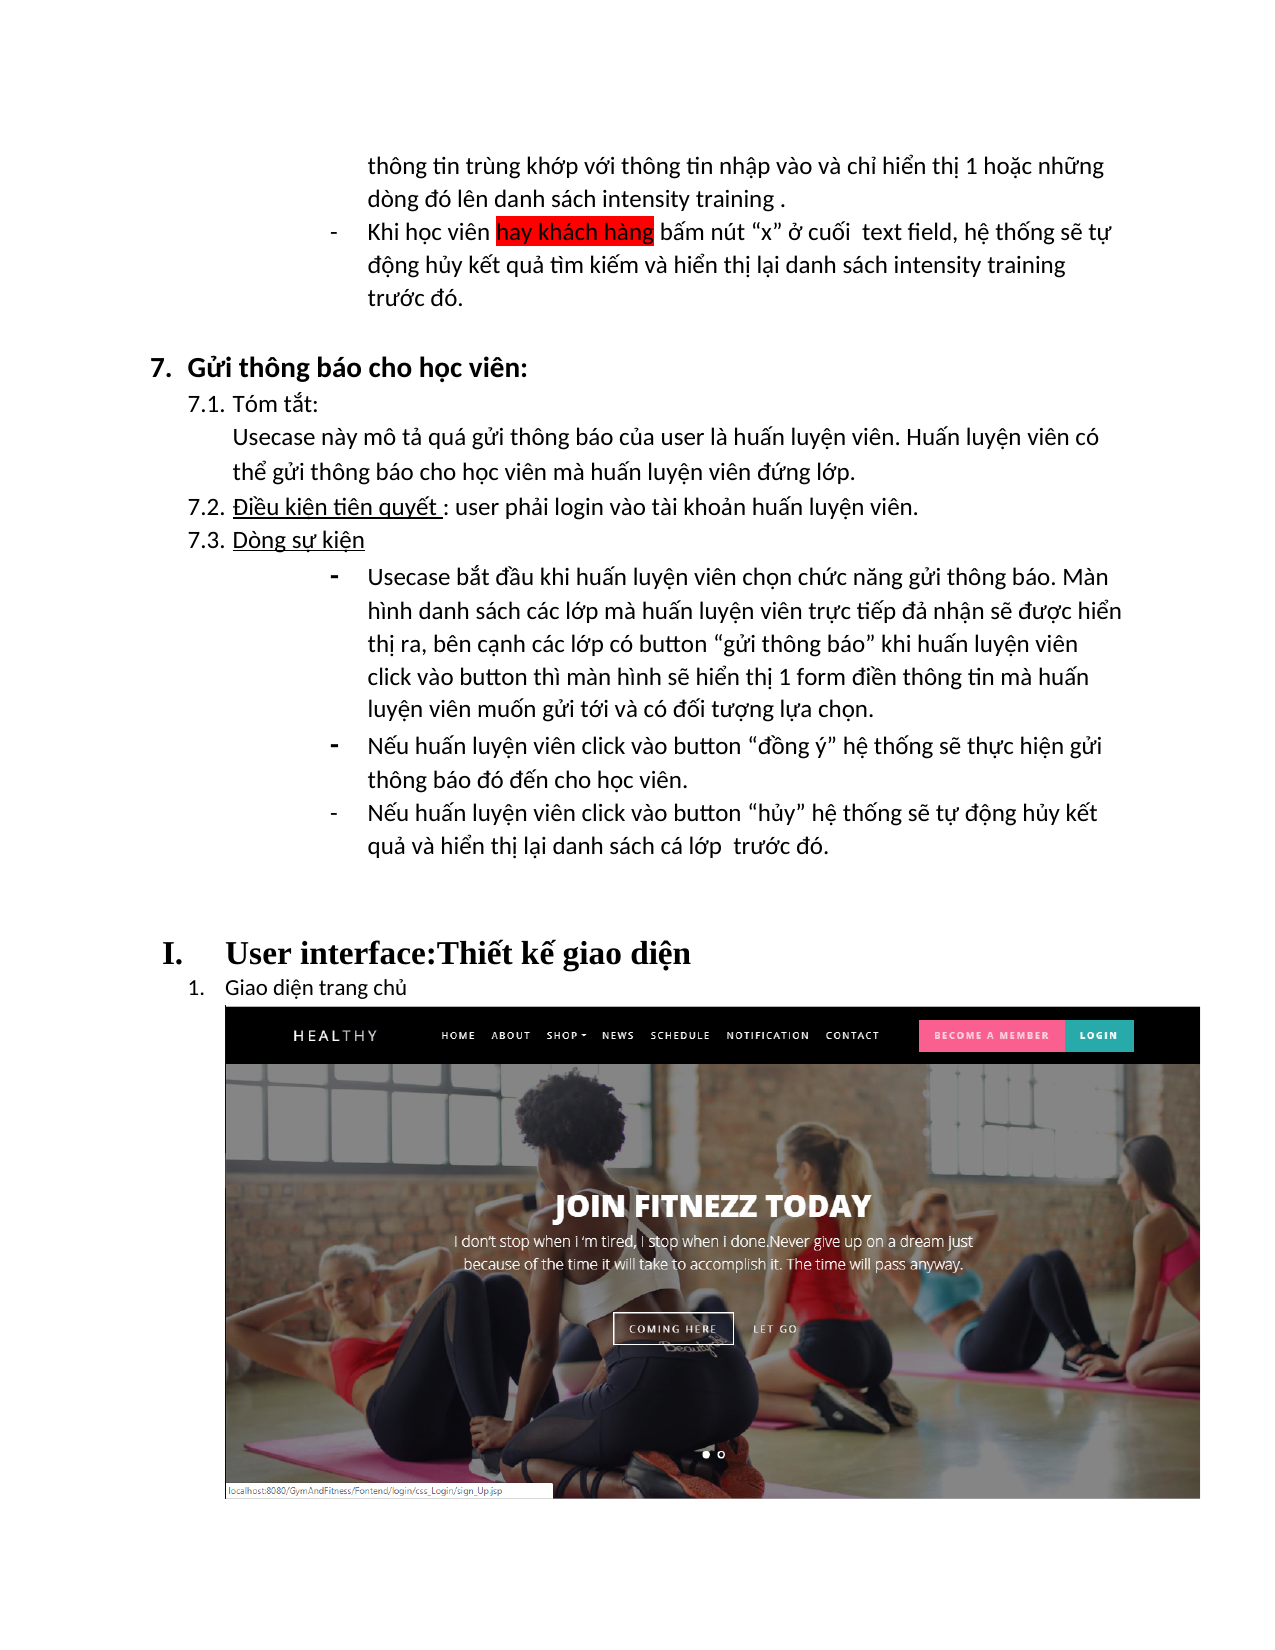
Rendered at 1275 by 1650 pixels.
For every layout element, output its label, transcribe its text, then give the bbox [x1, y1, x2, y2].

list Usecase bắt đầu khi huấn luyện viên chọn chức năng gửi thông báo. Màn hình danh sách các lớp mà huấn luyện viên trực tiếp đả nhận sẽ được hiển thị ra, bên cạnh các lớp có button “gửi thông báo” khi huấn luyện viên click vào button thì màn hình sẽ hiển thị 1 form điền thông tin mà huấn luyện viên muốn gửi tới và có đối tượng lựa chọn. [330, 557, 1125, 724]
list Nếu huấn luyện viên click vào button “đồng ý” hệ thống sẽ thực hiện gửi thông báo đó đến cho học viên. [330, 726, 1125, 795]
list Điều kiện tiên quyết : user phải login vào tài khoản huấn luyện viên. [187, 491, 1125, 521]
list Tóm tắt: [187, 388, 1125, 418]
list Khi học viên hay khách hàng bấm nút “x” ở cuối text field, hệ thống sẽ tự động hủy kết quả tìm kiếm và hiển thị lại danh sách intensity training trước đó. [330, 216, 1125, 312]
list Dòng sự kiện [187, 524, 1125, 554]
subtitle User interface:Thiết kế giao diện [162, 933, 1125, 971]
list Nếu huấn luyện viên click vào button “hủy” hệ thống sẽ tự động hủy kết quả và hiển thị lại danh sách cá lớp trước đó. [330, 797, 1125, 861]
picture [225, 1005, 1200, 1499]
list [330, 150, 1125, 213]
list Gửi thông báo cho học viên: [150, 349, 1125, 385]
list Usecase này mô tả quá gửi thông báo của user là huấn luyện viên. Huấn luyện viên có thể gửi thông báo cho học viên mà huấn luyện viên đứng lớp. [232, 421, 1125, 486]
list Giao diện trang chủ [187, 973, 1125, 1002]
